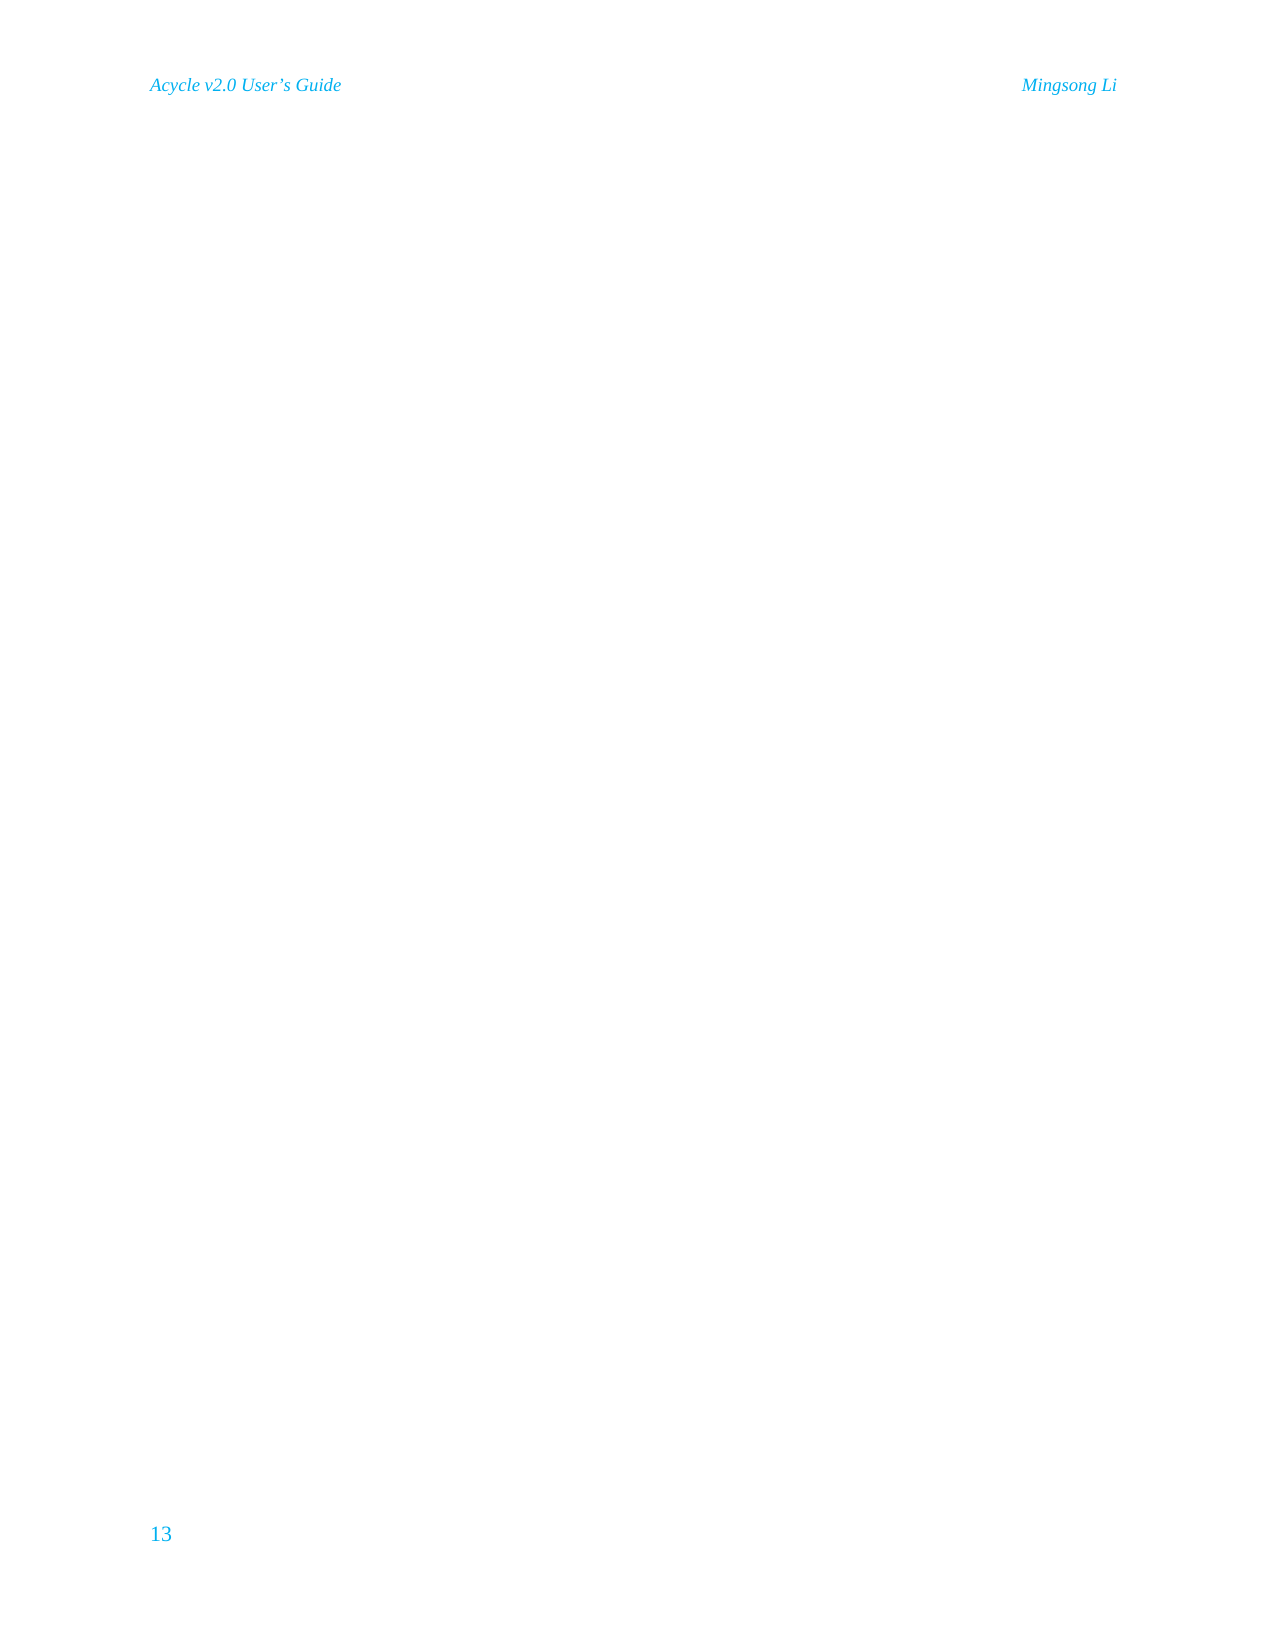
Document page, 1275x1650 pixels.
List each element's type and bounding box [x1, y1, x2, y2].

picture [151, 81, 157, 89]
